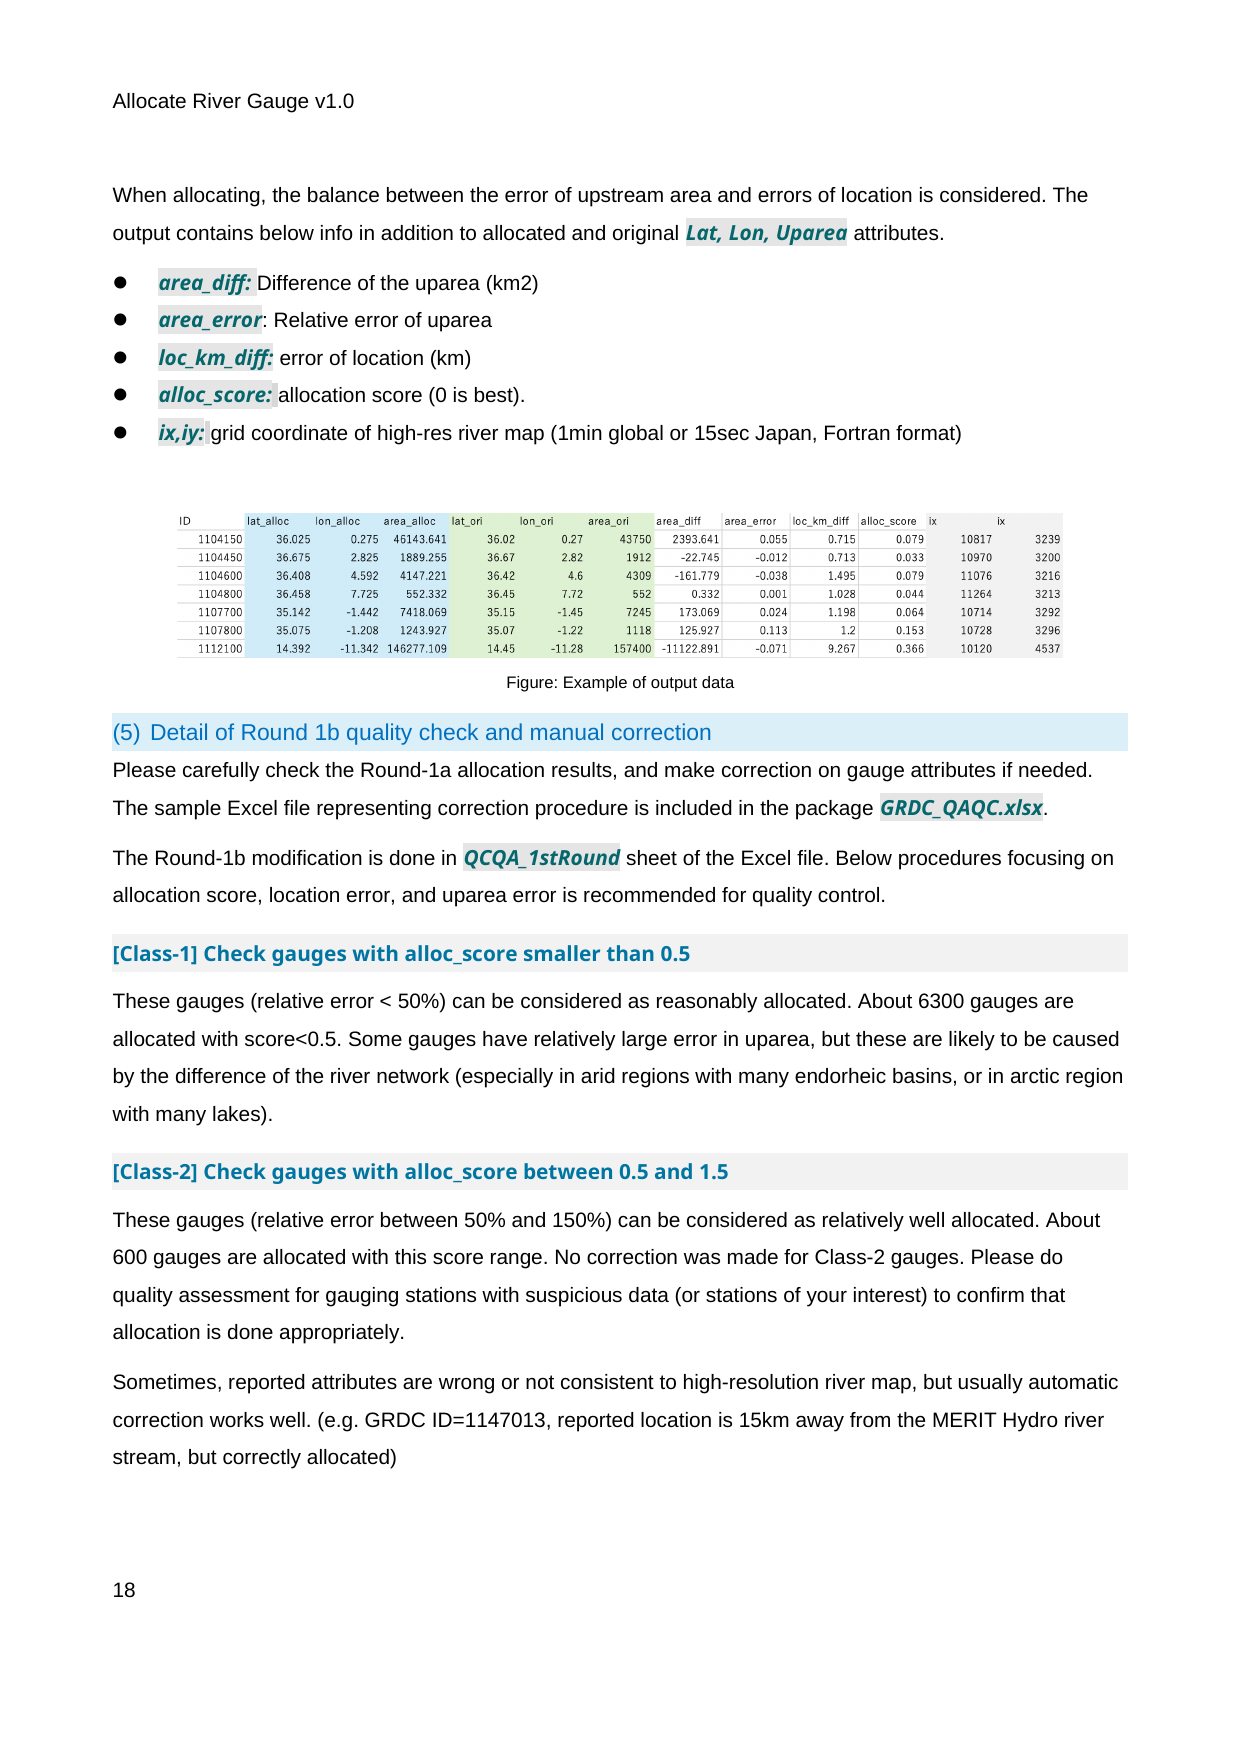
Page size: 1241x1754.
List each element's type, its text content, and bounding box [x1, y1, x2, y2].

text Sometimes, reported attributes are wrong or not consistent to high-resolution river map, but usually automatic correction works well. (e.g. GRDC ID=1147013, reported location is 15km away from the MERIT Hydro river stream, but correctly allocated) [112, 1363, 1128, 1476]
text Please carefully check the Round-1a allocation results, and make correction on gauge attributes if needed. The sample Excel file representing correction procedure is included in the package GRDC_QAQC.xlsx. [112, 751, 1128, 826]
subtitle [Class-1] Check gauges with alloc_score smaller than 0.5 [112, 934, 1128, 972]
subtitle Detail of Round 1b quality check and manual correction [112, 713, 1128, 751]
list loc_km_diff: error of location (km) [112, 338, 1128, 376]
text Figure: Example of output data [112, 663, 1128, 701]
list area_diff: Difference of the uparea (km2) [112, 263, 1128, 301]
text These gauges (relative error between 50% and 150%) can be considered as relatively well allocated. About 600 gauges are allocated with this score range. No correction was made for Class-2 gauges. Please do quality assessment for gauging stations with suspicious data (or stations of your interest) to confirm that allocation is done appropriately. [112, 1201, 1128, 1351]
text These gauges (relative error < 50%) can be considered as reasonably allocated. About 6300 gauges are allocated with score<0.5. Some gauges have relatively large error in uparea, but these are likely to be caused by the difference of the river network (especially in arid regions with many endorheic basins, or in arctic region with many lakes). [112, 982, 1128, 1132]
list alloc_score: allocation score (0 is best). [112, 376, 1128, 413]
picture [177, 513, 1063, 658]
subtitle [Class-2] Check gauges with alloc_score between 0.5 and 1.5 [112, 1153, 1128, 1190]
list area_error: Relative error of uparea [112, 301, 1128, 338]
list ix,iy: grid coordinate of high-res river map (1min global or 15sec Japan, Fortran format) [112, 413, 1128, 451]
text The Round-1b modification is done in QCQA_1stRound sheet of the Excel file. Below procedures focusing on allocation score, location error, and uparea error is recommended for quality control. [112, 838, 1128, 913]
text When allocating, the balance between the error of upstream area and errors of location is considered. The output contains below info in addition to allocated and original Lat, Lon, Uparea attributes. [112, 176, 1128, 251]
